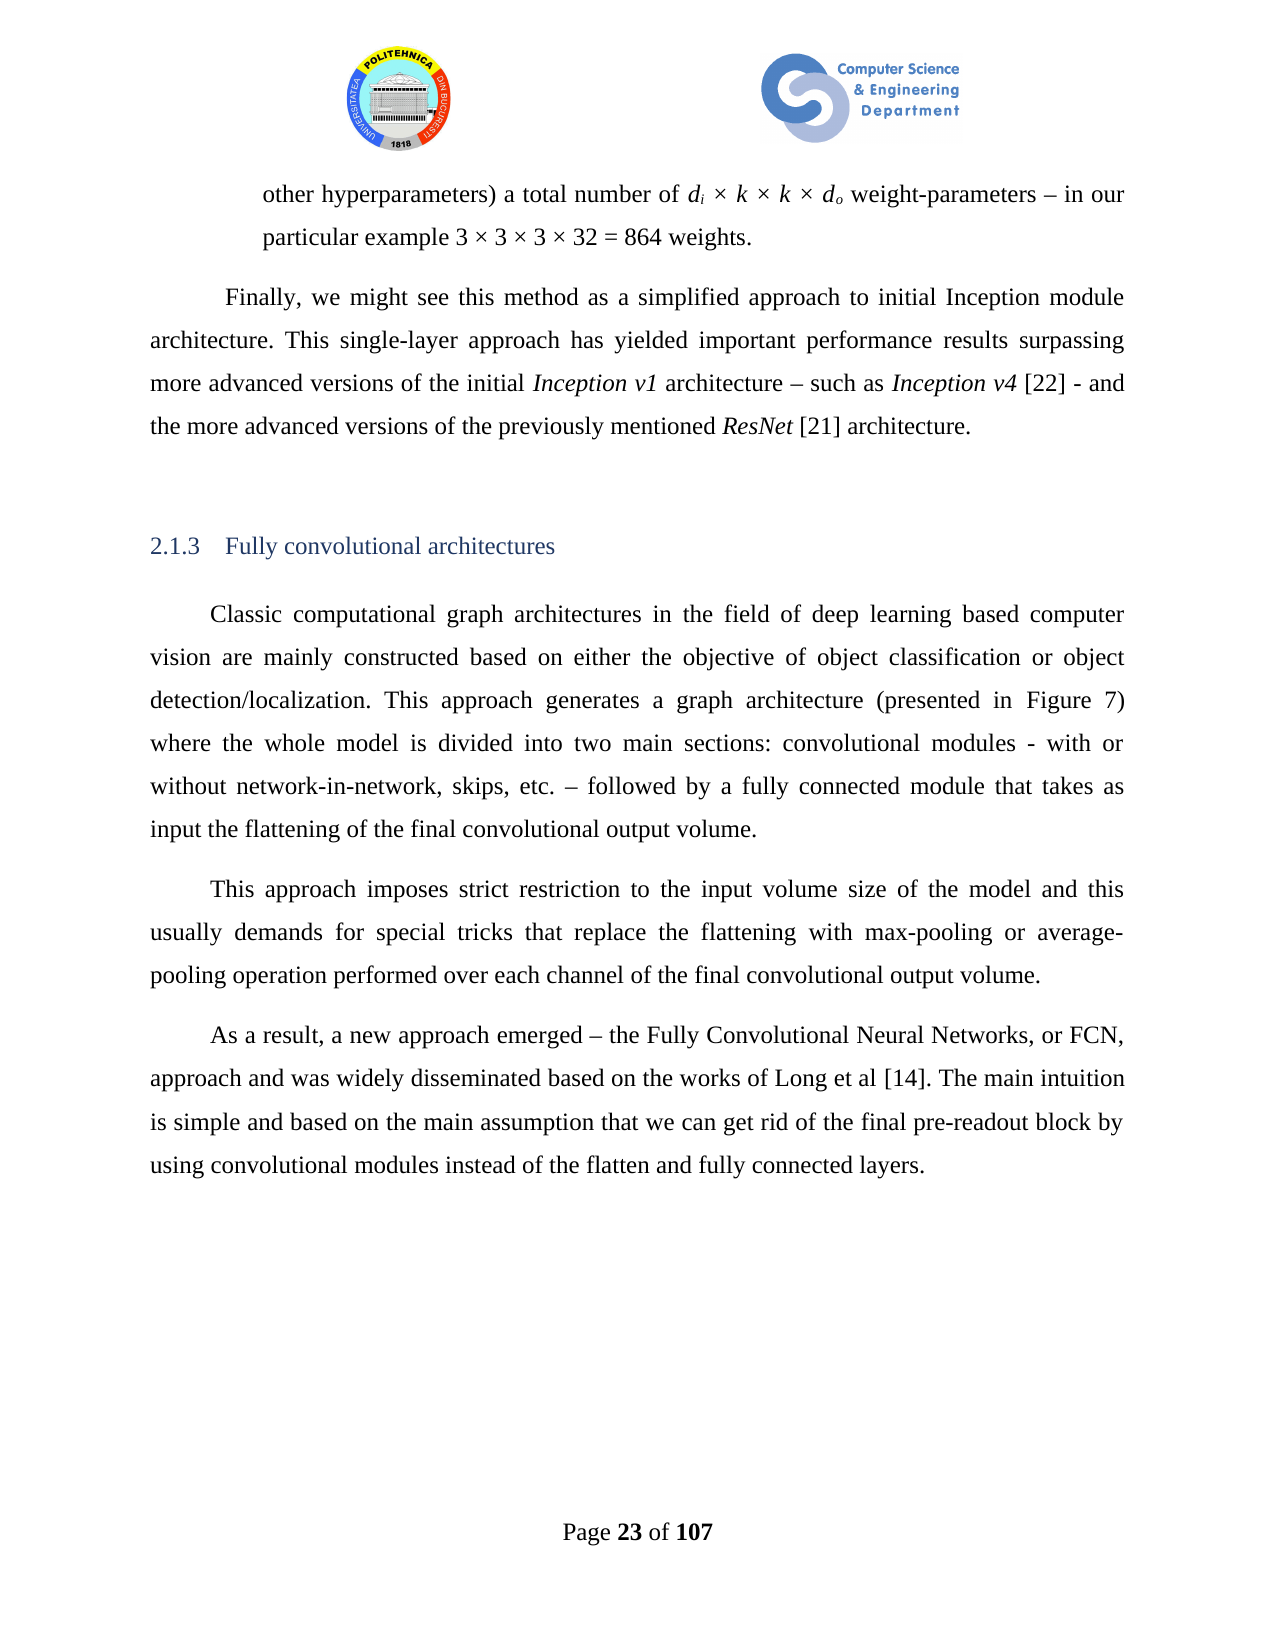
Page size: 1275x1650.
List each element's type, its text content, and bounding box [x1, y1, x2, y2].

text Classic computational graph architectures in the field of deep learning based computer vision are mainly constructed based on either the objective of object classification or object detection/localization. This approach generates a graph architecture (presented in Figure 7) where the whole model is divided into two main sections: convolutional modules - with or without network-in-network, skips, etc. – followed by a fully connected module that takes as input the flattening of the final convolutional output volume. [150, 599, 1125, 843]
picture [346, 46, 451, 151]
text As a result, a new approach emerged – the Fully Convolutional Neural Networks, or FCN, approach and was widely disseminated based on the works of Long et al . The main intuition is simple and based on the main assumption that we can get rid of the final pre-readout block by using convolutional modules instead of the flatten and fully connected layers. [150, 1020, 1125, 1178]
text Finally, we might see this method as a simplified approach to initial Inception module architecture. This single-layer approach has yielded important performance results surpassing more advanced versions of the initial Inception v1 architecture – such as Inception v4 - and the more advanced versions of the previously mentioned ResNet architecture. [150, 282, 1125, 440]
subtitle Fully convolutional architectures [150, 531, 1125, 559]
picture [760, 53, 963, 144]
text This approach imposes strict restriction to the input volume size of the model and this usually demands for special tricks that replace the flattening with max-pooling or average-pooling operation performed over each channel of the final convolutional output volume. [150, 874, 1125, 989]
